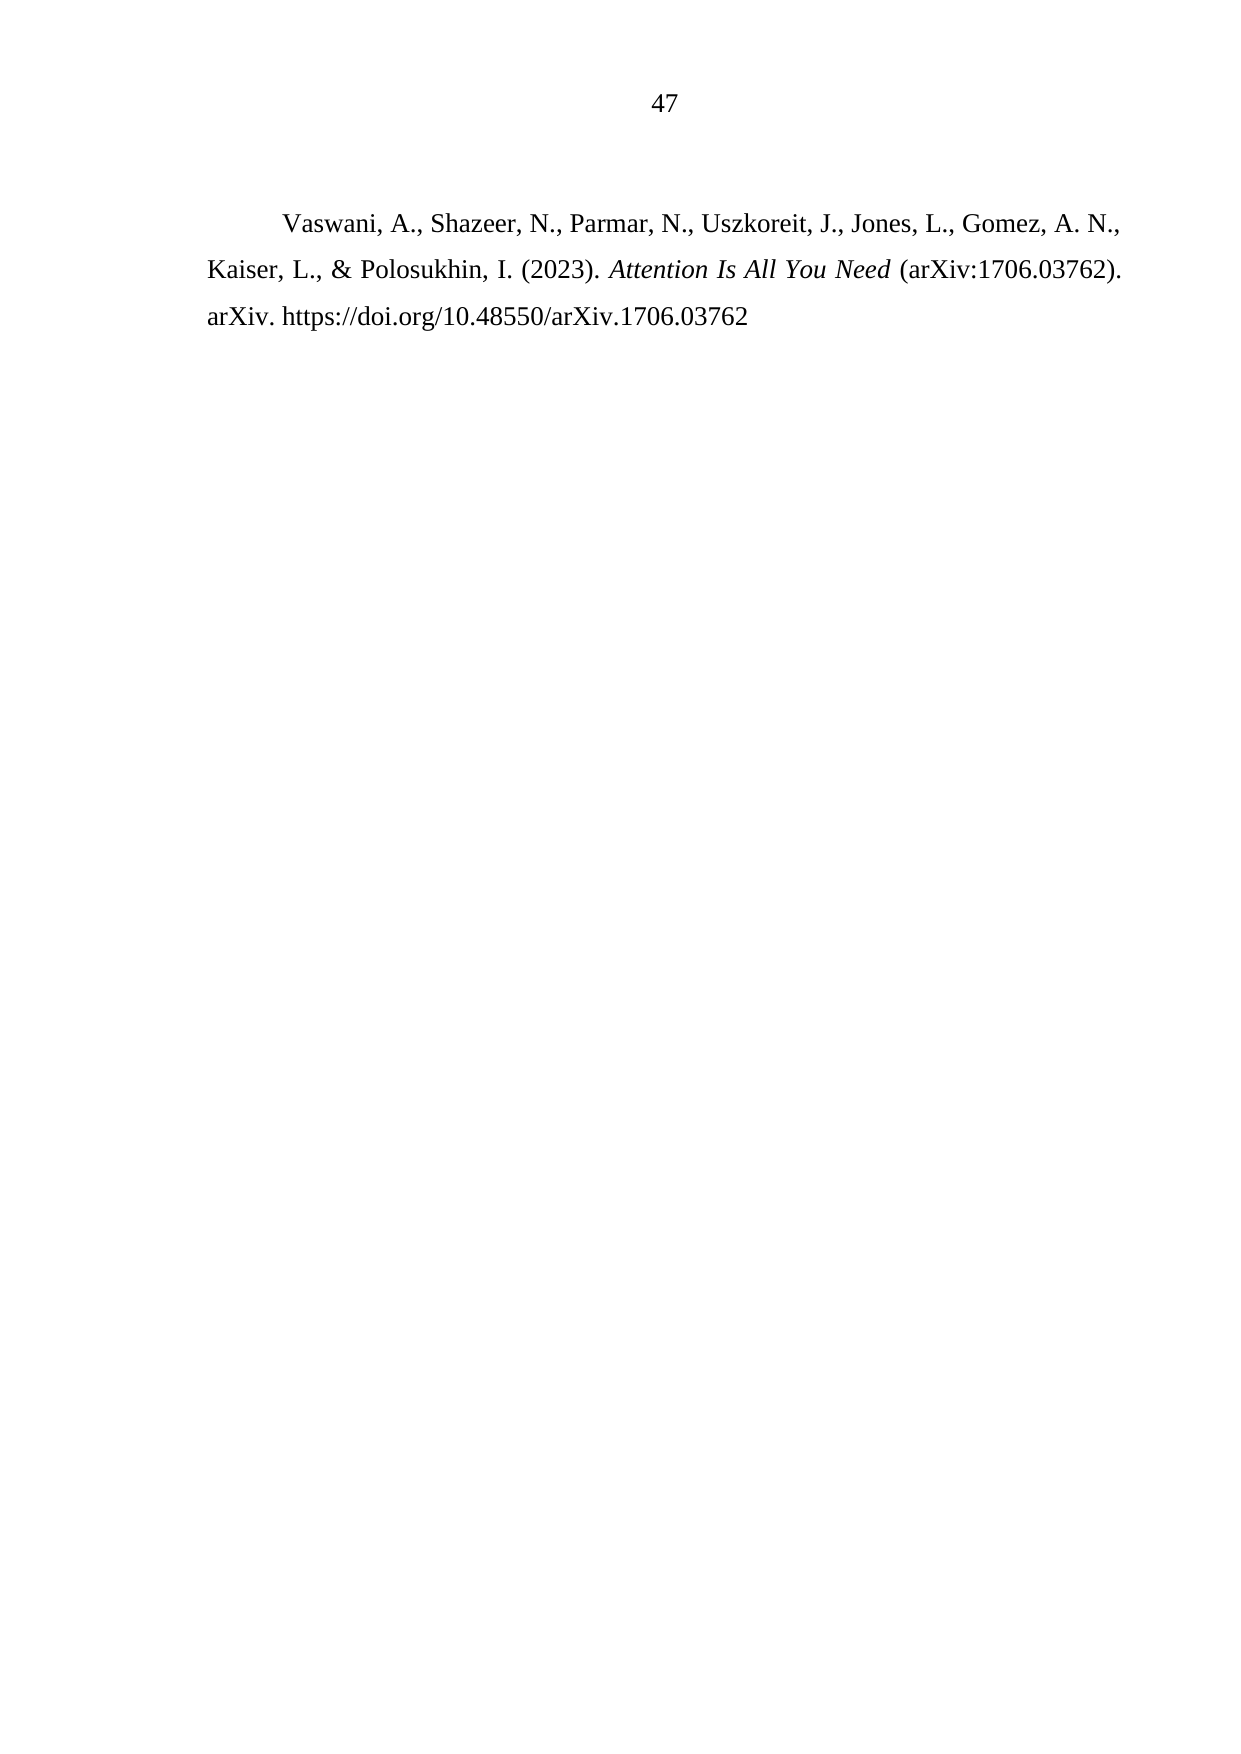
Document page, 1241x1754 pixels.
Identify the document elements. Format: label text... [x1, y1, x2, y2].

text Vaswani, A., Shazeer, N., Parmar, N., Uszkoreit, J., Jones, L., Gomez, A. N., Kaiser, L., & Polosukhin, I. (2023). Attention Is All You Need (arXiv:1706.03762). arXiv. https://doi.org/10.48550/arXiv.1706.03762 [207, 207, 1122, 331]
